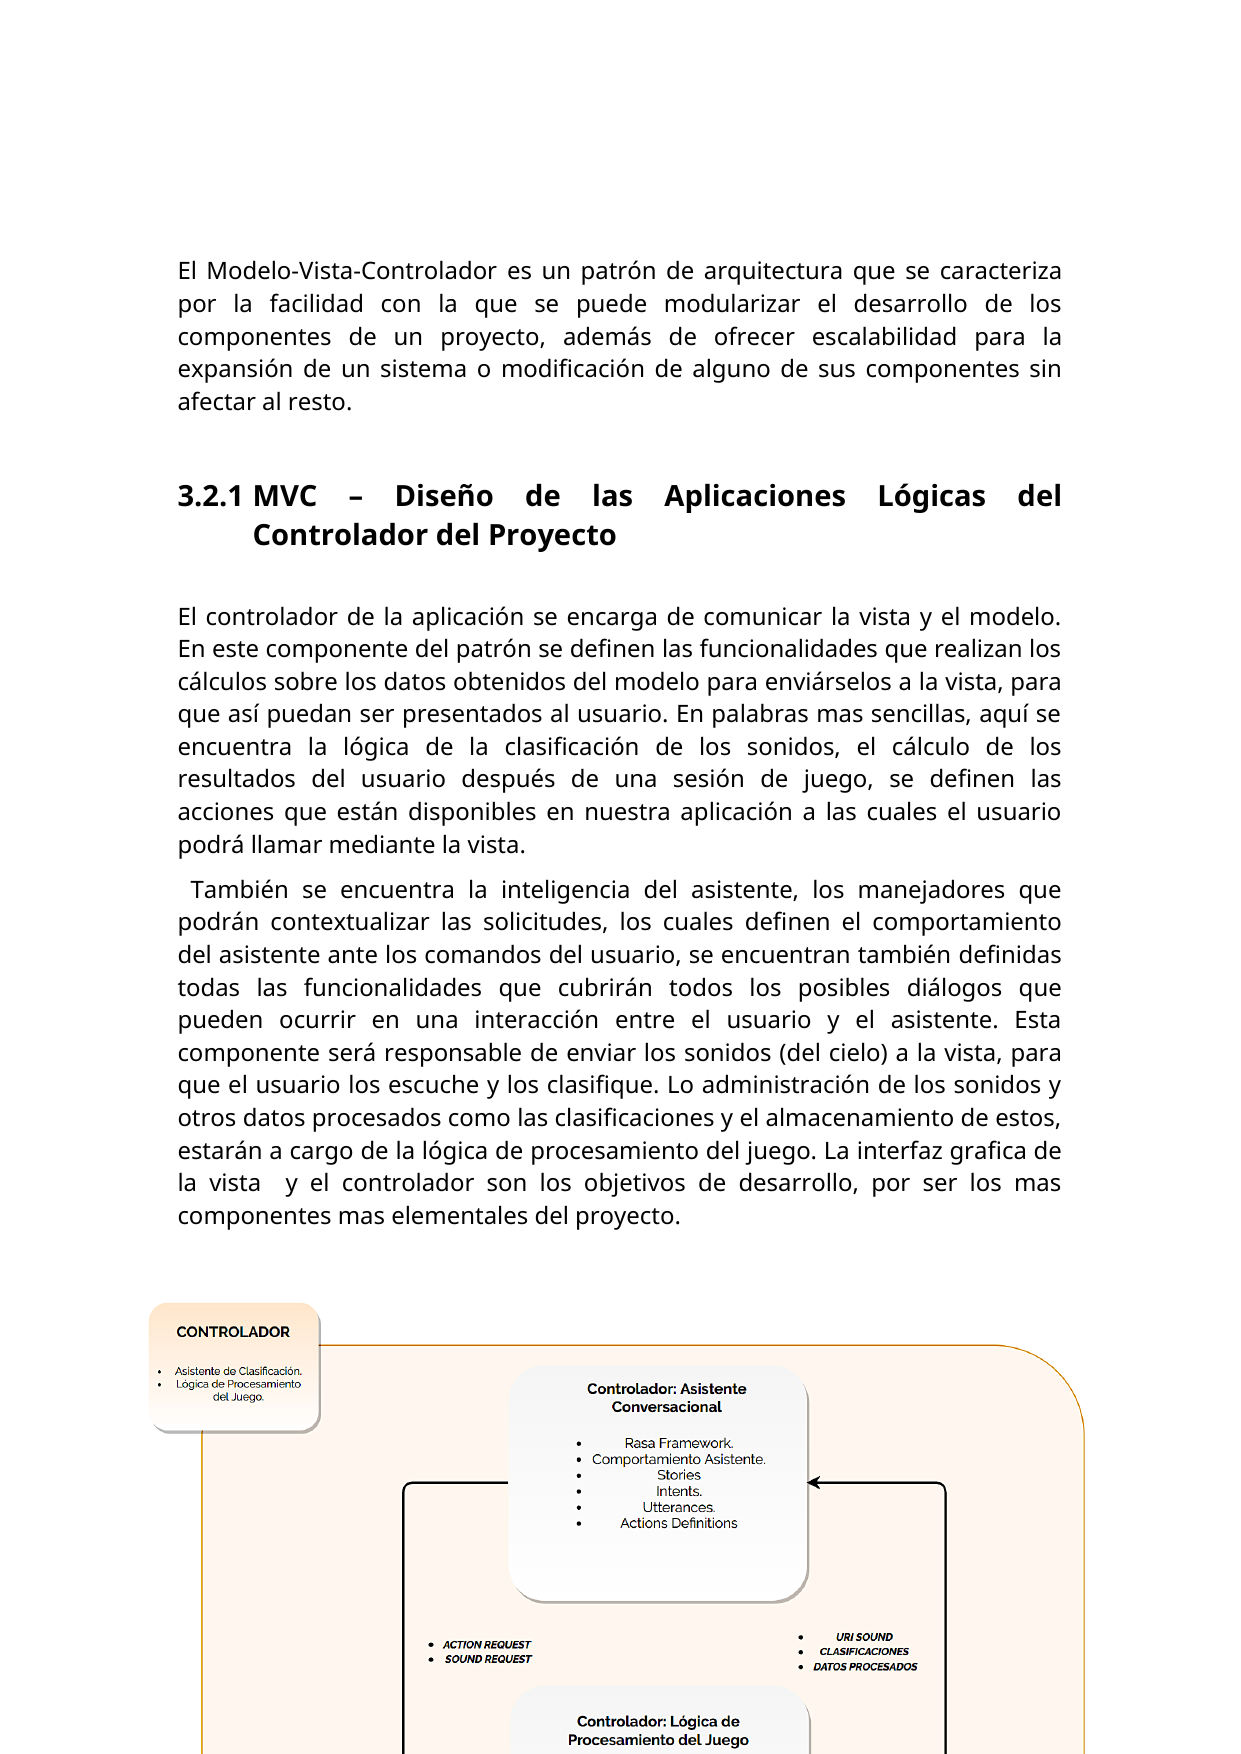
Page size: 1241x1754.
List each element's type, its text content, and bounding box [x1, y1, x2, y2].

text También se encuentra la inteligencia del asistente, los manejadores que podrán contextualizar las solicitudes, los cuales definen el comportamiento del asistente ante los comandos del usuario, se encuentran también definidas todas las funcionalidades que cubrirán todos los posibles diálogos que pueden ocurrir en una interacción entre el usuario y el asistente. Esta componente será responsable de enviar los sonidos (del cielo) a la vista, para que el usuario los escuche y los clasifique. Lo administración de los sonidos y otros datos procesados como las clasificaciones y el almacenamiento de estos, estarán a cargo de la lógica de procesamiento del juego. La interfaz grafica de la vista y el controlador son los objetivos de desarrollo, por ser los mas componentes mas elementales del proyecto. [177, 873, 1063, 1231]
text El controlador de la aplicación se encarga de comunicar la vista y el modelo. En este componente del patrón se definen las funcionalidades que realizan los cálculos sobre los datos obtenidos del modelo para enviárselos a la vista, para que así puedan ser presentados al usuario. En palabras mas sencillas, aquí se encuentra la lógica de la clasificación de los sonidos, el cálculo de los resultados del usuario después de una sesión de juego, se definen las acciones que están disponibles en nuestra aplicación a las cuales el usuario podrá llamar mediante la vista. [177, 599, 1063, 860]
picture [121, 1276, 1141, 1754]
text El Modelo-Vista-Controlador es un patrón de arquitectura que se caracteriza por la facilidad con la que se puede modularizar el desarrollo de los componentes de un proyecto, además de ofrecer escalabilidad para la expansión de un sistema o modificación de alguno de sus componentes sin afectar al resto. [177, 254, 1063, 417]
subtitle MVC – Diseño de las Aplicaciones Lógicas del Controlador del Proyecto [177, 475, 1063, 554]
